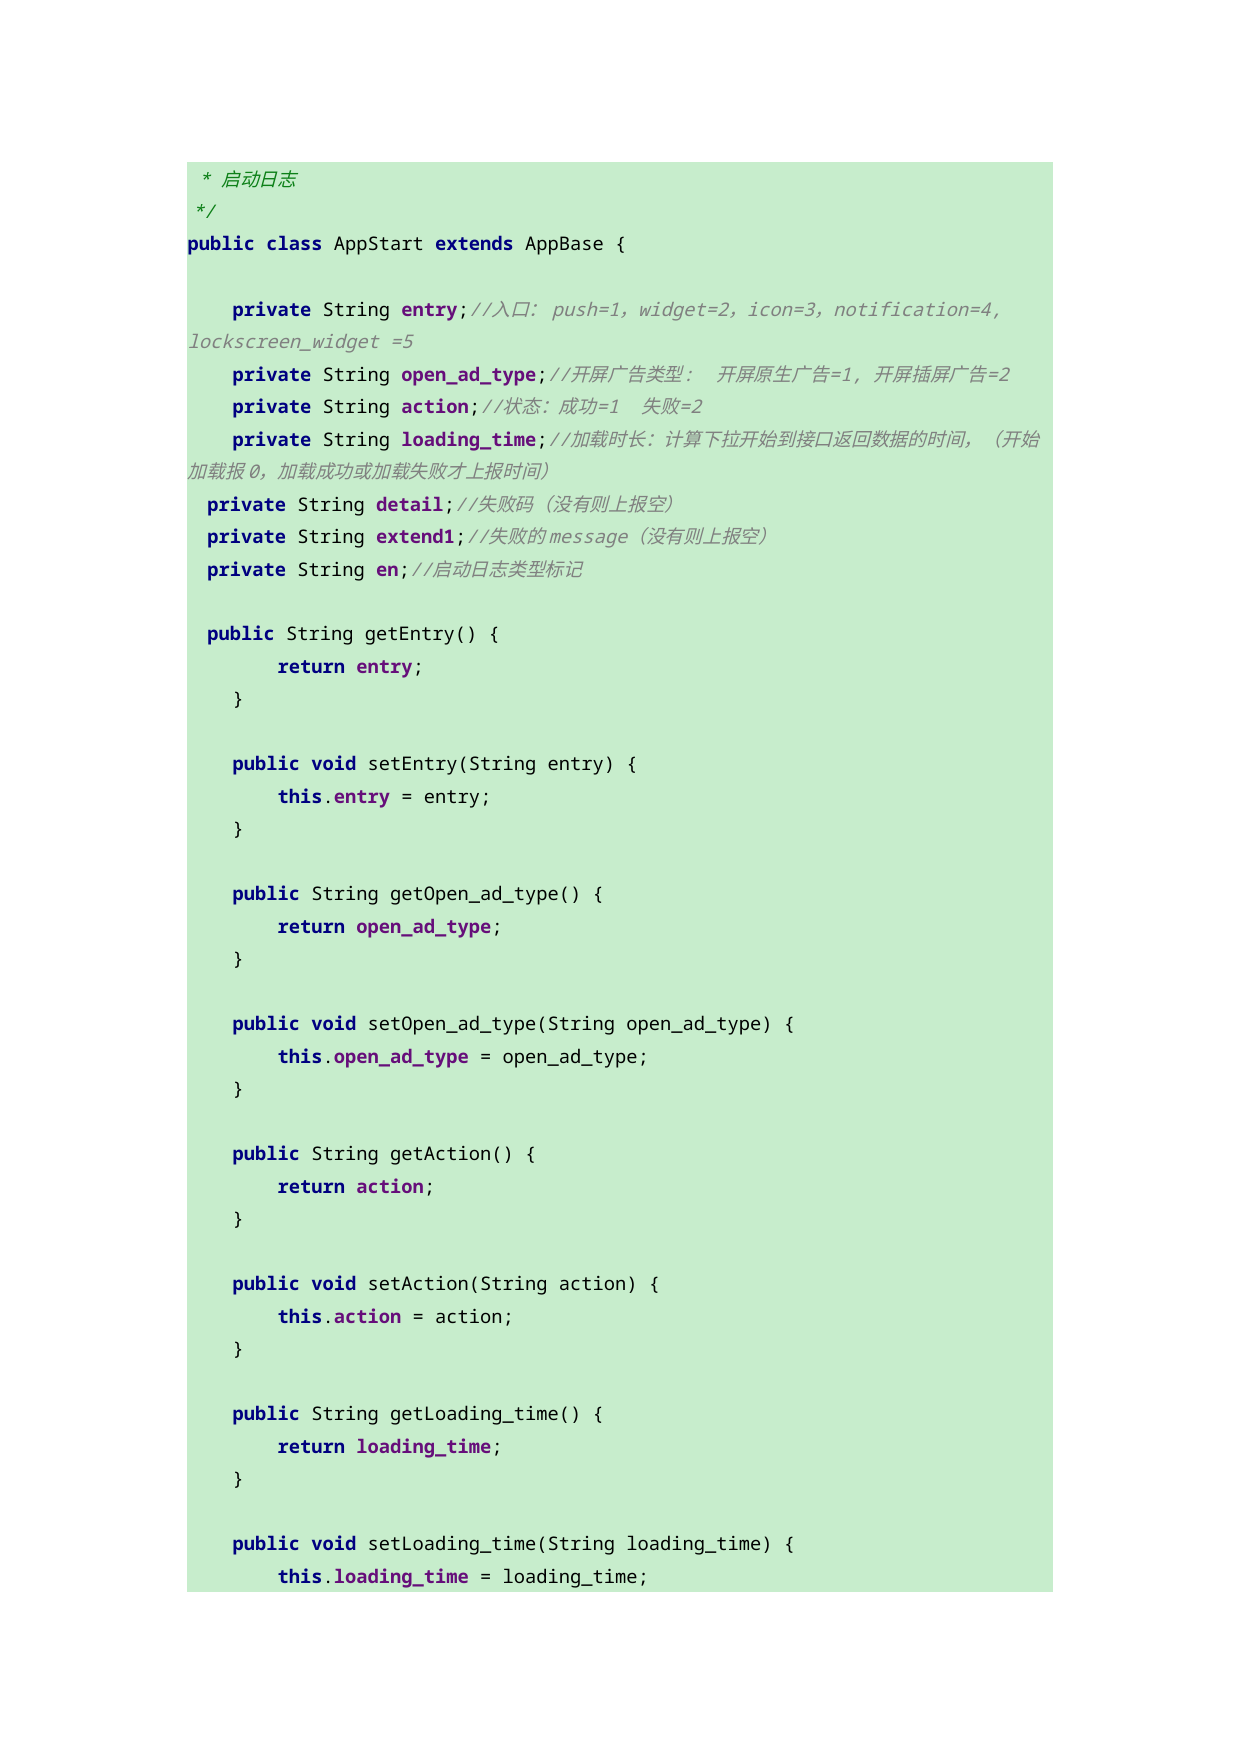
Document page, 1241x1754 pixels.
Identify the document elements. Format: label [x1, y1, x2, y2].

text [187, 162, 1053, 1592]
